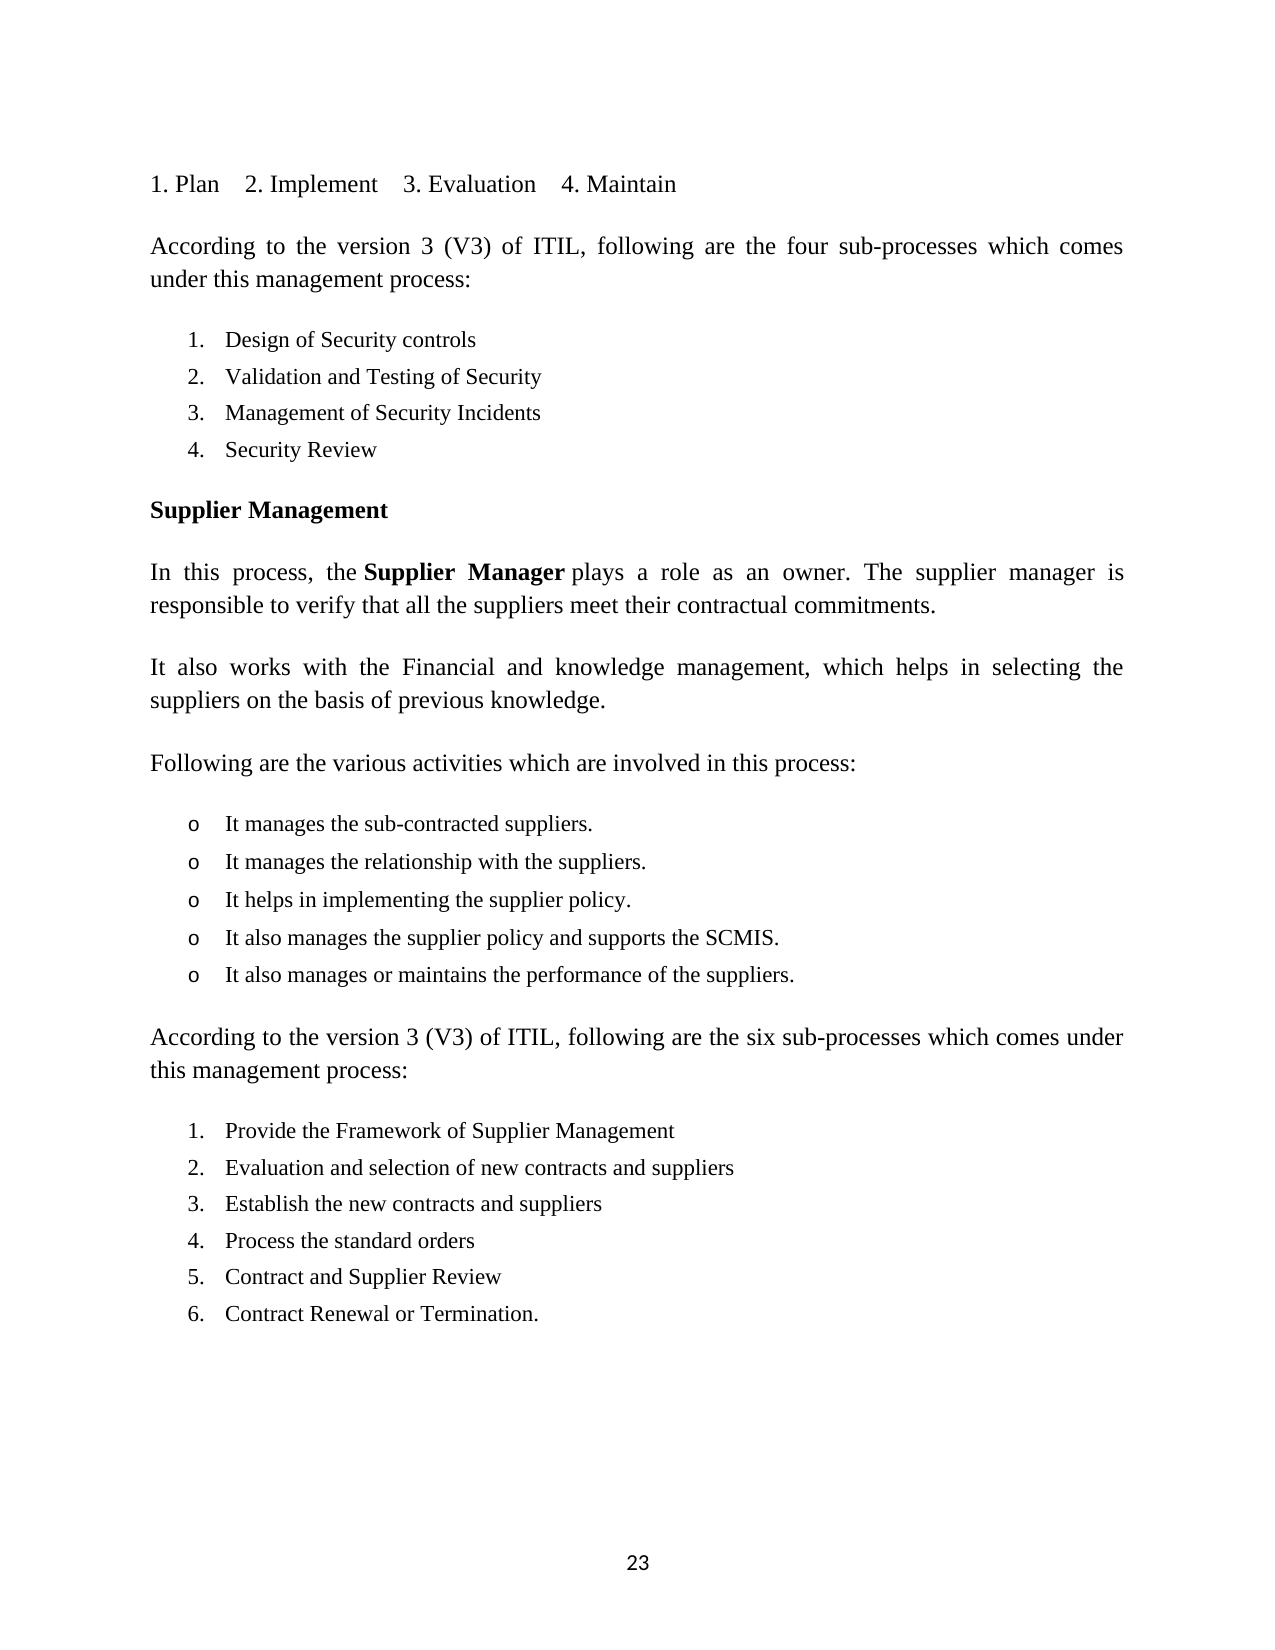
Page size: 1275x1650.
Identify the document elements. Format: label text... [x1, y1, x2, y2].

list Design of Security controls [187, 326, 1125, 353]
list Management of Security Incidents [187, 399, 1125, 426]
list Contract and Supplier Review [187, 1263, 1125, 1290]
list It also manages or maintains the performance of the suppliers. [187, 962, 1125, 989]
list It manages the sub-contracted suppliers. [187, 810, 1125, 837]
list Evaluation and selection of new contracts and suppliers [187, 1154, 1125, 1180]
text According to the version 3 (V3) of ITIL, following are the six sub-processes which comes under this management process: [150, 1022, 1125, 1084]
text Following are the various activities which are involved in this process: [150, 748, 1125, 776]
list Process the standard orders [187, 1227, 1125, 1253]
text According to the version 3 (V3) of ITIL, following are the four sub-processes which comes under this management process: [150, 231, 1125, 293]
list Contract Renewal or Termination. [187, 1300, 1125, 1326]
list It helps in implementing the supplier policy. [187, 886, 1125, 913]
list Establish the new contracts and suppliers [187, 1191, 1125, 1217]
text It also works with the Financial and knowledge management, which helps in selecting the suppliers on the basis of previous knowledge. [150, 652, 1125, 714]
list It also manages the supplier policy and supports the SCMIS. [187, 924, 1125, 951]
text In this process, the Supplier Manager plays a role as an owner. The supplier manager is responsible to verify that all the suppliers meet their contractual commitments. [150, 557, 1125, 619]
list Security Review [187, 436, 1125, 462]
text Supplier Management [150, 495, 1125, 524]
text 1. Plan 2. Implement 3. Evaluation 4. Maintain [150, 169, 1125, 198]
list Validation and Testing of Security [187, 363, 1125, 389]
list It manages the relationship with the suppliers. [187, 848, 1125, 875]
list Provide the Framework of Supplier Management [187, 1118, 1125, 1144]
